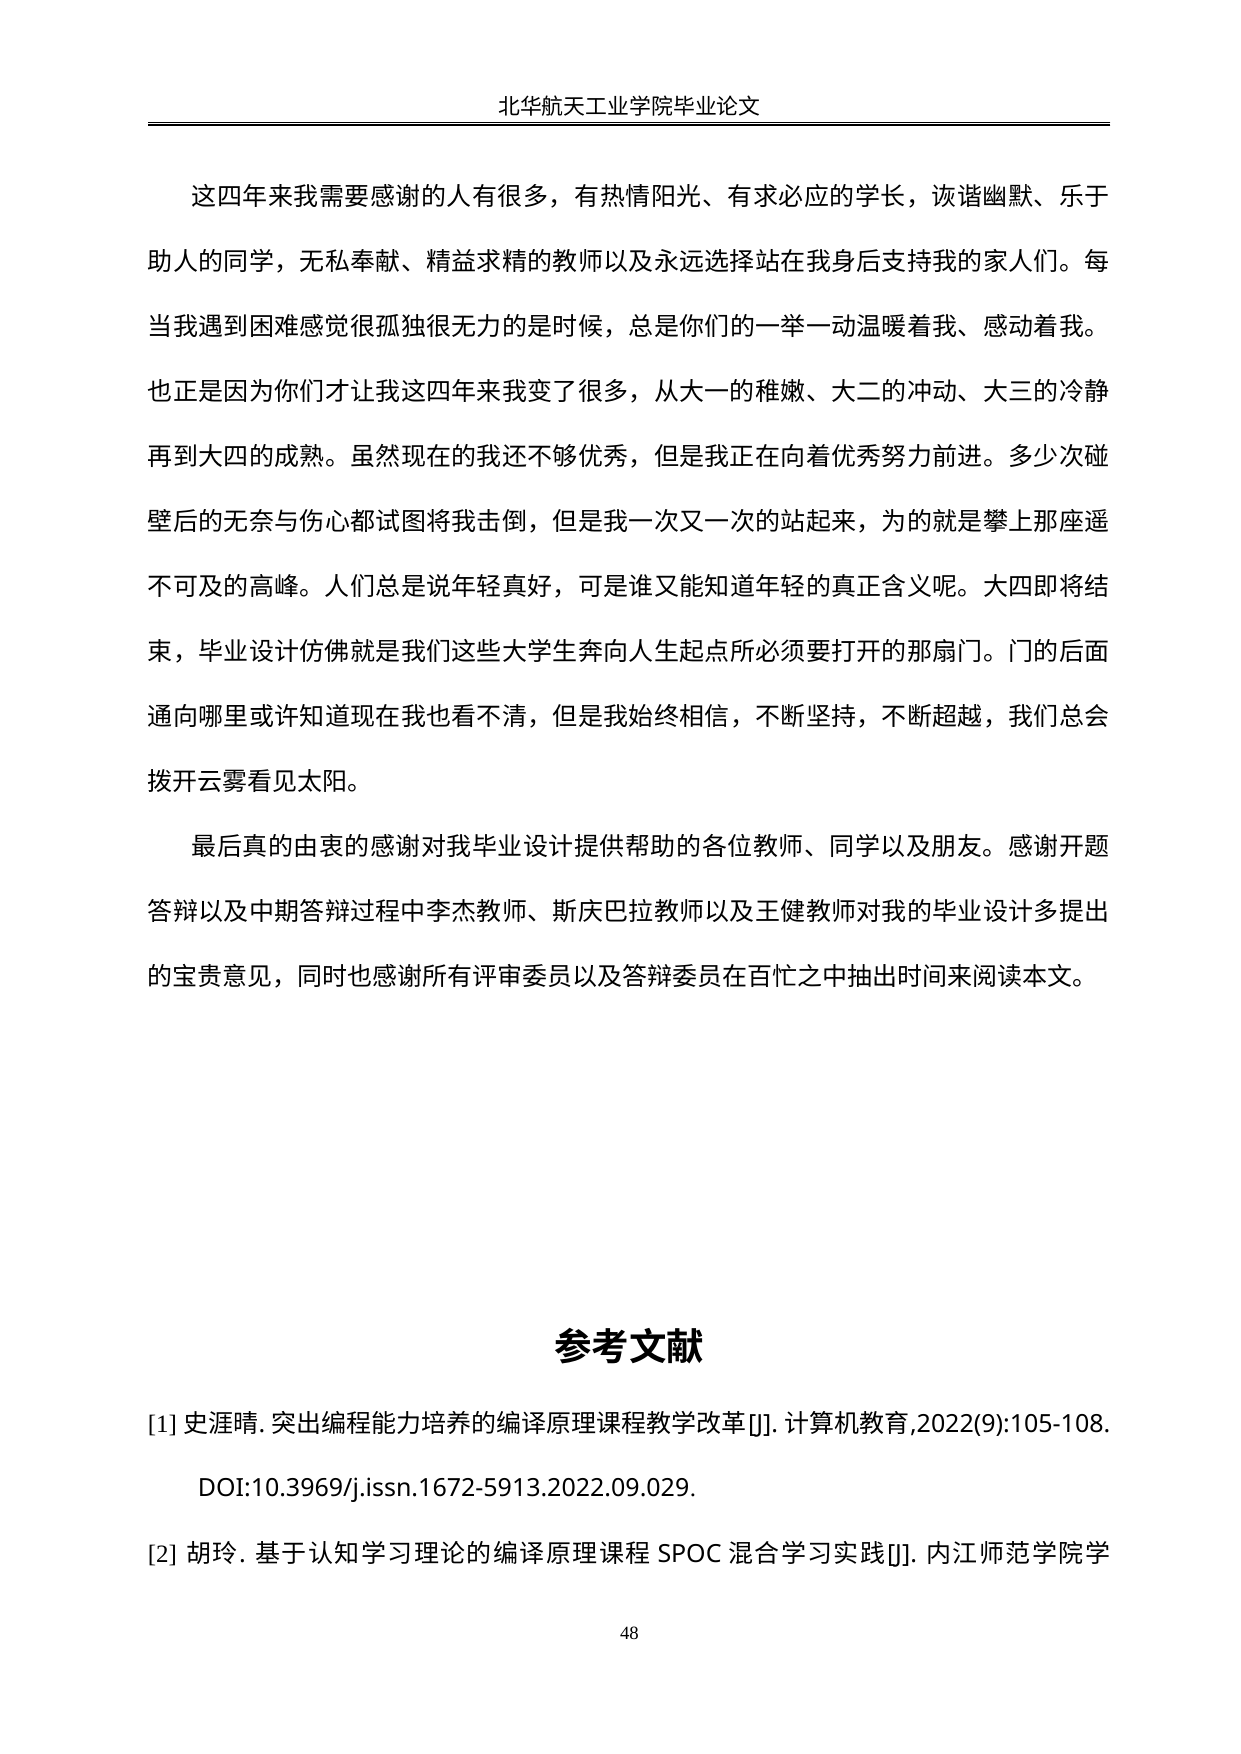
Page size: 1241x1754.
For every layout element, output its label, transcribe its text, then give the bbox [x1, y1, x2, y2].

text 这四年来我需要感谢的人有很多，有热情阳光、有求必应的学长，诙谐幽默、乐于助人的同学，无私奉献、精益求精的教师以及永远选择站在我身后支持我的家人们。每当我遇到困难感觉很孤独很无力的是时候，总是你们的一举一动温暖着我、感动着我。也正是因为你们才让我这四年来我变了很多，从大一的稚嫩、大二的冲动、大三的冷静再到大四的成熟。虽然现在的我还不够优秀，但是我正在向着优秀努力前进。多少次碰壁后的无奈与伤心都试图将我击倒，但是我一次又一次的站起来，为的就是攀上那座遥不可及的高峰。人们总是说年轻真好，可是谁又能知道年轻的真正含义呢。大四即将结束，毕业设计仿佛就是我们这些大学生奔向人生起点所必须要打开的那扇门。门的后面通向哪里或许知道现在我也看不清，但是我始终相信，不断坚持，不断超越，我们总会拨开云雾看见太阳。 [148, 162, 1110, 812]
text [1] 史涯晴. 突出编程能力培养的编译原理课程教学改革[J]. 计算机教育,2022(9):105-108. DOI:10.3969/j.issn.1672-5913.2022.09.029. [148, 1389, 1110, 1519]
subtitle 参考文献 [148, 1312, 1110, 1377]
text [148, 1519, 1110, 1584]
text 最后真的由衷的感谢对我毕业设计提供帮助的各位教师、同学以及朋友。感谢开题答辩以及中期答辩过程中李杰教师、斯庆巴拉教师以及王健教师对我的毕业设计多提出的宝贵意见，同时也感谢所有评审委员以及答辩委员在百忙之中抽出时间来阅读本文。 [148, 812, 1110, 1007]
